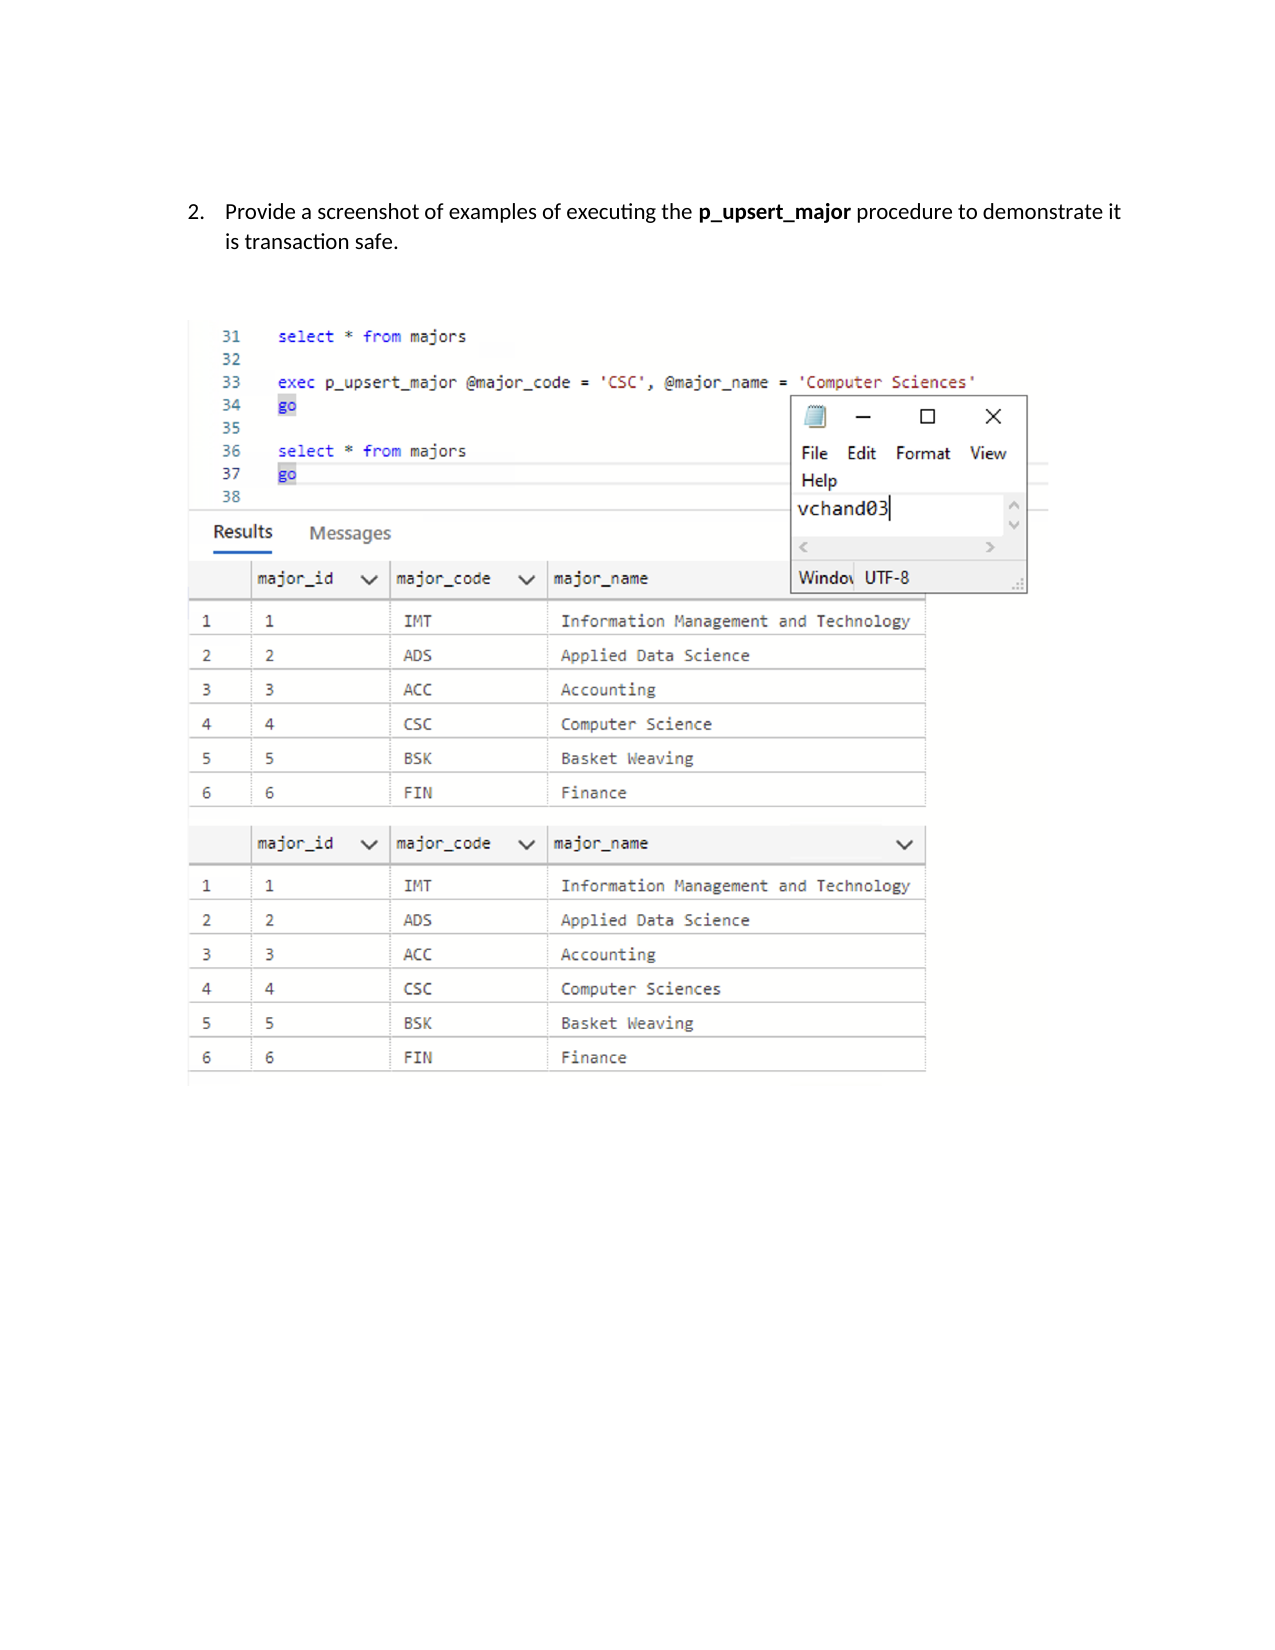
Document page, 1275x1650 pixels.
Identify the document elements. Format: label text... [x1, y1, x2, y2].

list Provide a screenshot of examples of executing the p_upsert_major procedure to demonstrate it is transaction safe. [187, 197, 1125, 255]
picture [187, 320, 1049, 1086]
